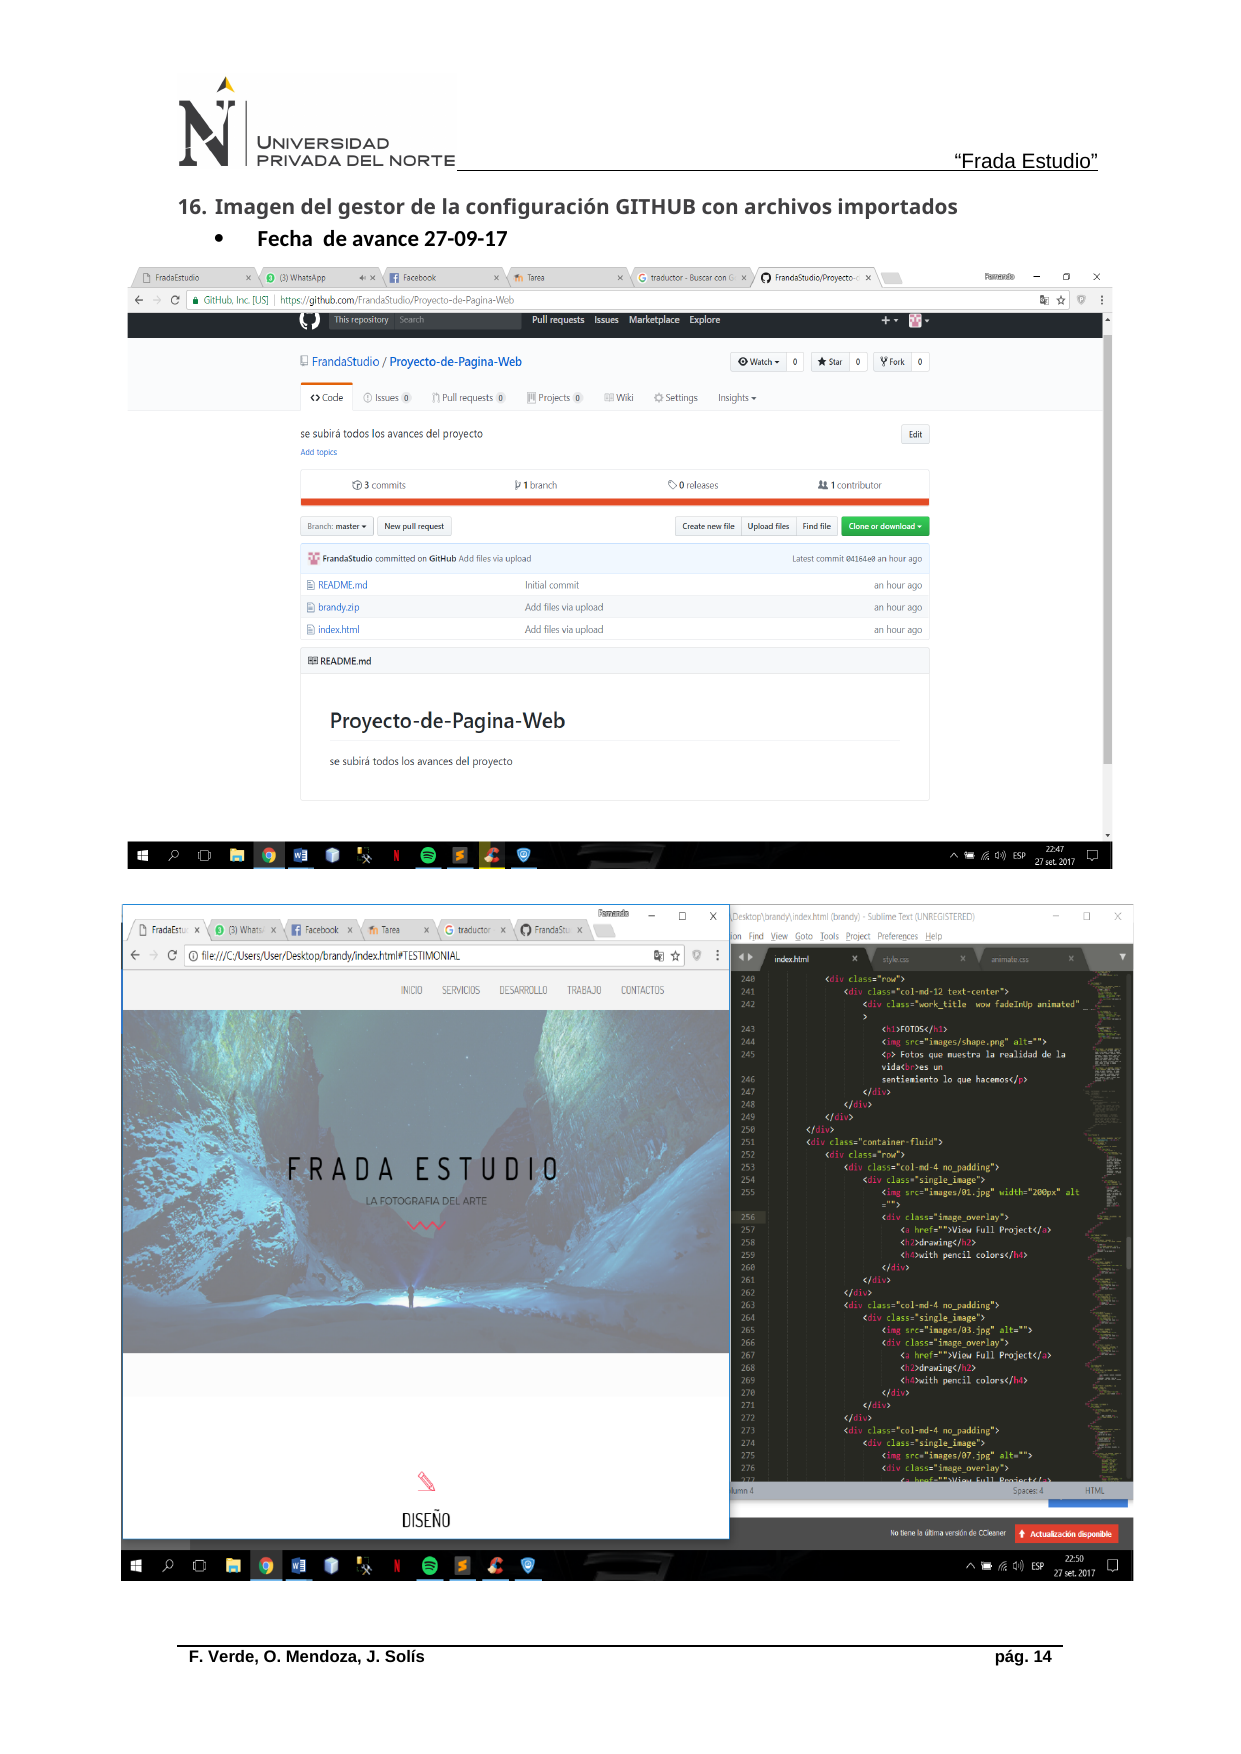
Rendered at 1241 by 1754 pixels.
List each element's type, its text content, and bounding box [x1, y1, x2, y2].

list Imagen del gestor de la configuración GITHUB con archivos importados [177, 192, 1063, 221]
picture [121, 904, 1134, 1581]
picture [127, 267, 1113, 869]
list Fecha de avance 27-09-17 [215, 224, 1063, 252]
picture [177, 73, 458, 169]
